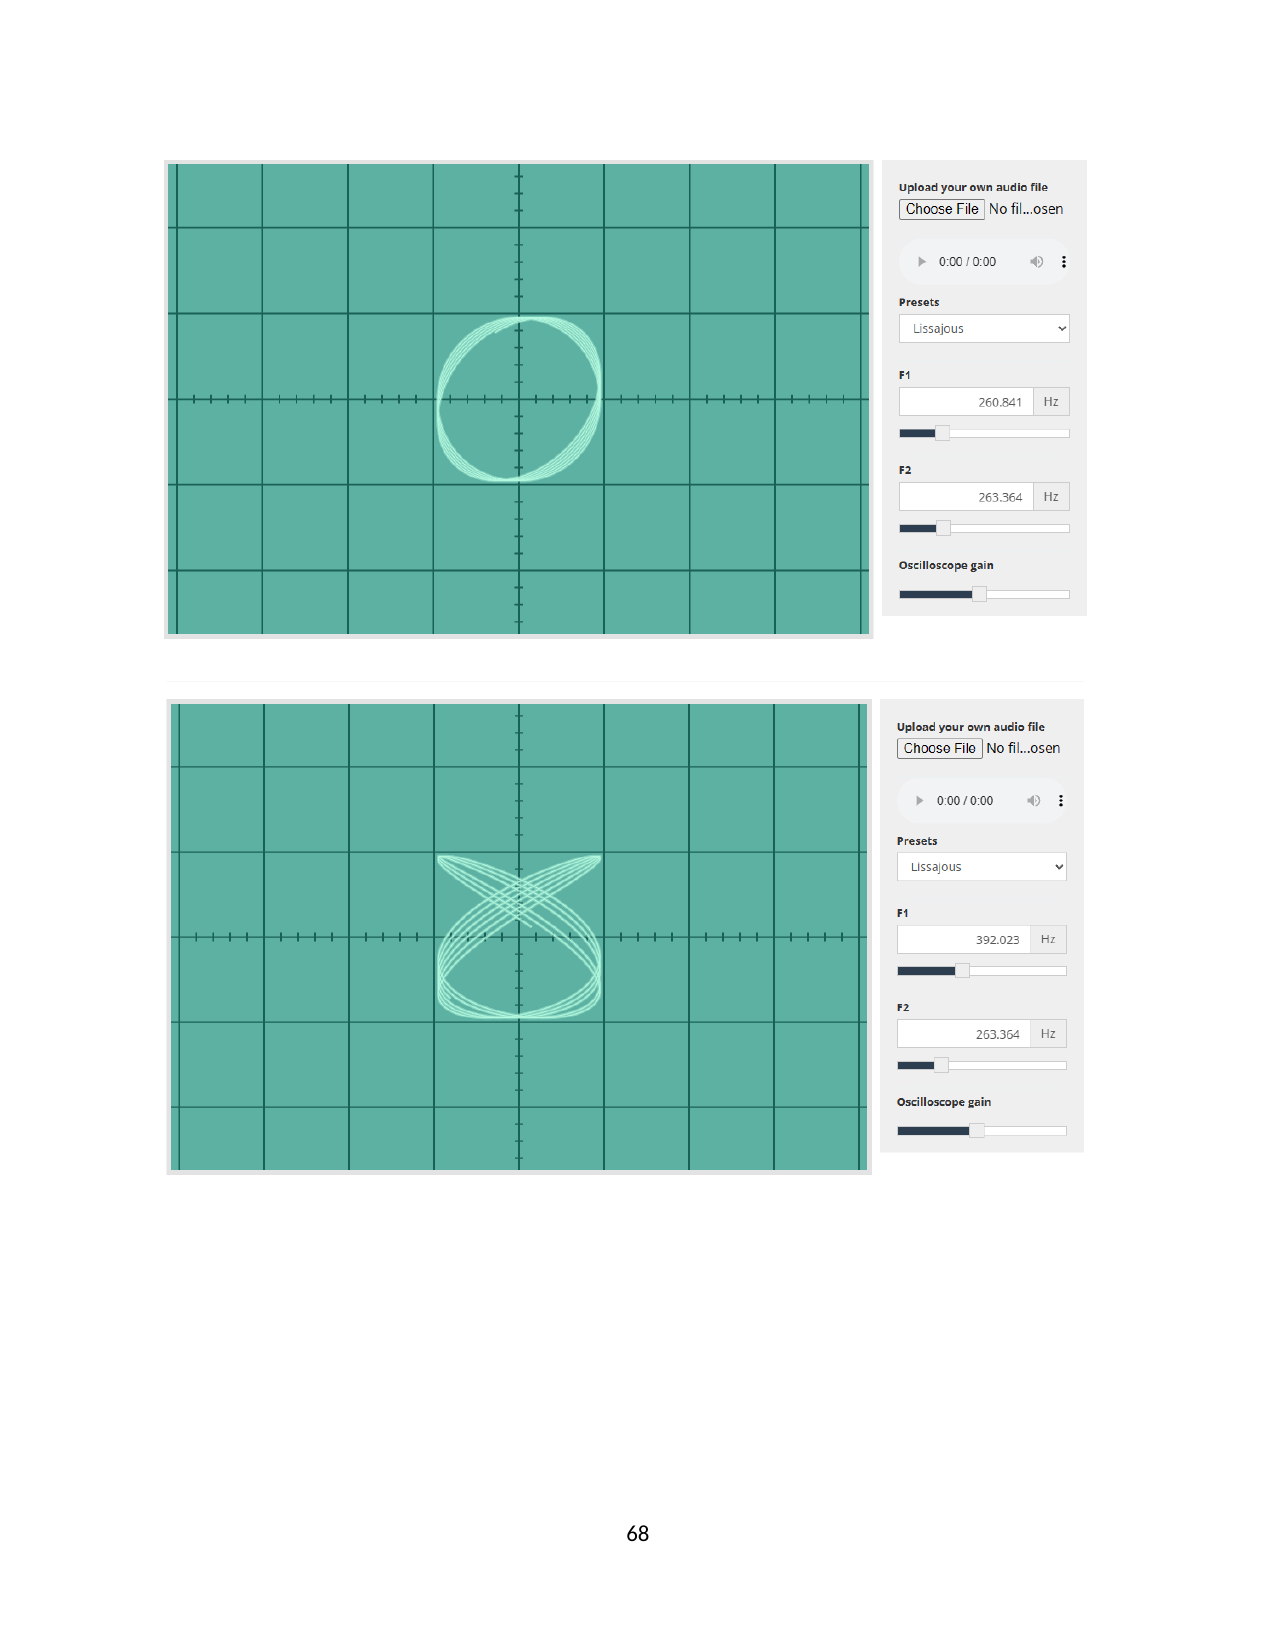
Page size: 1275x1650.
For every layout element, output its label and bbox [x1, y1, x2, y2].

picture [150, 150, 1125, 675]
picture [150, 676, 1125, 1187]
